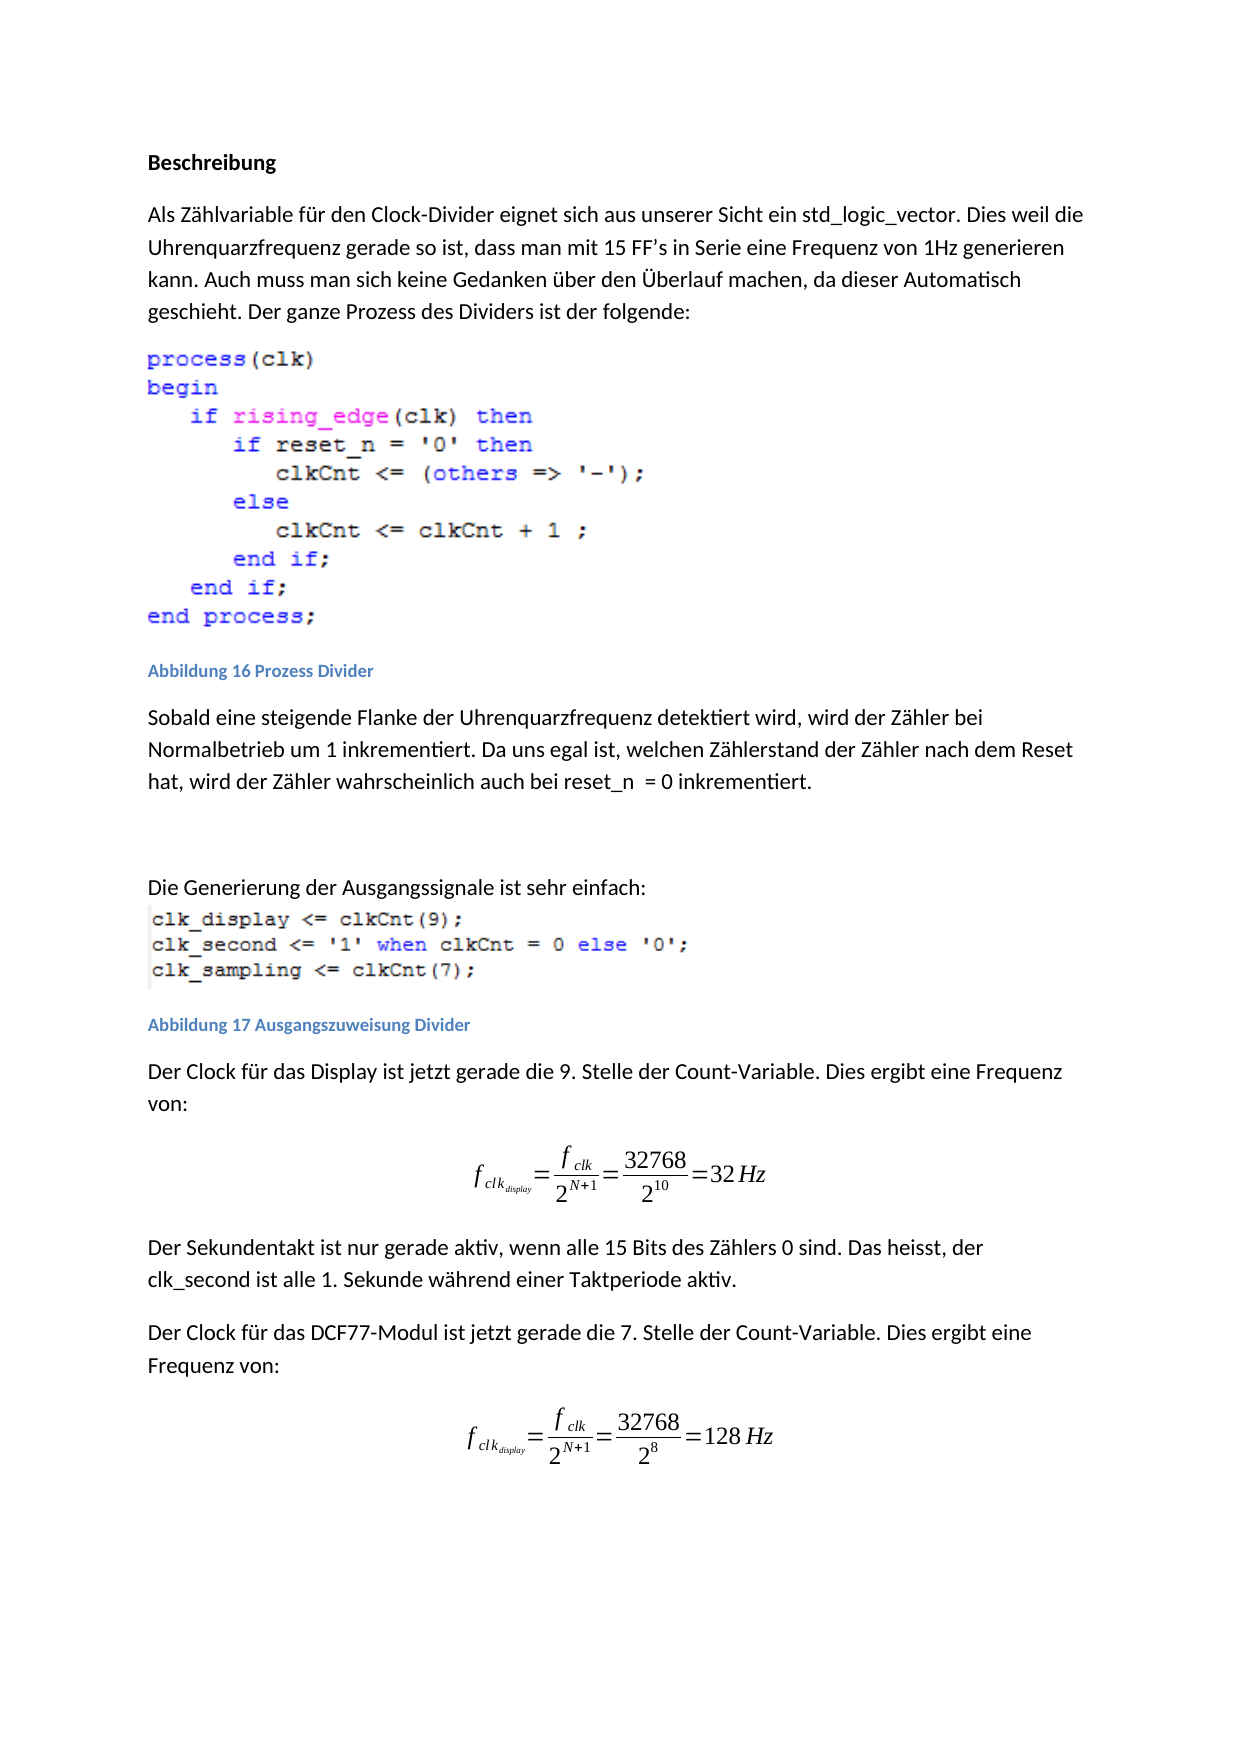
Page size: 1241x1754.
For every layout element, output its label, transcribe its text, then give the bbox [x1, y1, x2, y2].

picture [147, 350, 651, 634]
text Sobald eine steigende Flanke der Uhrenquarzfrequenz detektiert wird, wird der Zähler bei Normalbetrieb um 1 inkrementiert. Da uns egal ist, welchen Zählerstand der Zähler nach dem Reset hat, wird der Zähler wahrscheinlich auch bei reset_n = 0 inkrementiert. [148, 703, 1093, 795]
text Beschreibung [148, 148, 1093, 176]
text Der Sekundentakt ist nur gerade aktiv, wenn alle 15 Bits des Zählers 0 sind. Das heisst, der clk_second ist alle 1. Sekunde während einer Taktperiode aktiv. [148, 1233, 1093, 1293]
text Der Clock für das Display ist jetzt gerade die 9. Stelle der Count-Variable. Dies ergibt eine Frequenz von: [148, 1057, 1093, 1117]
picture [147, 905, 703, 989]
text Als Zählvariable für den Clock-Divider eignet sich aus unserer Sicht ein std_logic_vector. Dies weil die Uhrenquarzfrequenz gerade so ist, dass man mit 15 FF’s in Serie eine Frequenz von 1Hz generieren kann. Auch muss man sich keine Gedanken über den Überlauf machen, da dieser Automatisch geschieht. Der ganze Prozess des Dividers ist der folgende: [148, 201, 1093, 325]
text Der Clock für das DCF77-Modul ist jetzt gerade die 7. Stelle der Count-Variable. Dies ergibt eine Frequenz von: [148, 1318, 1093, 1379]
